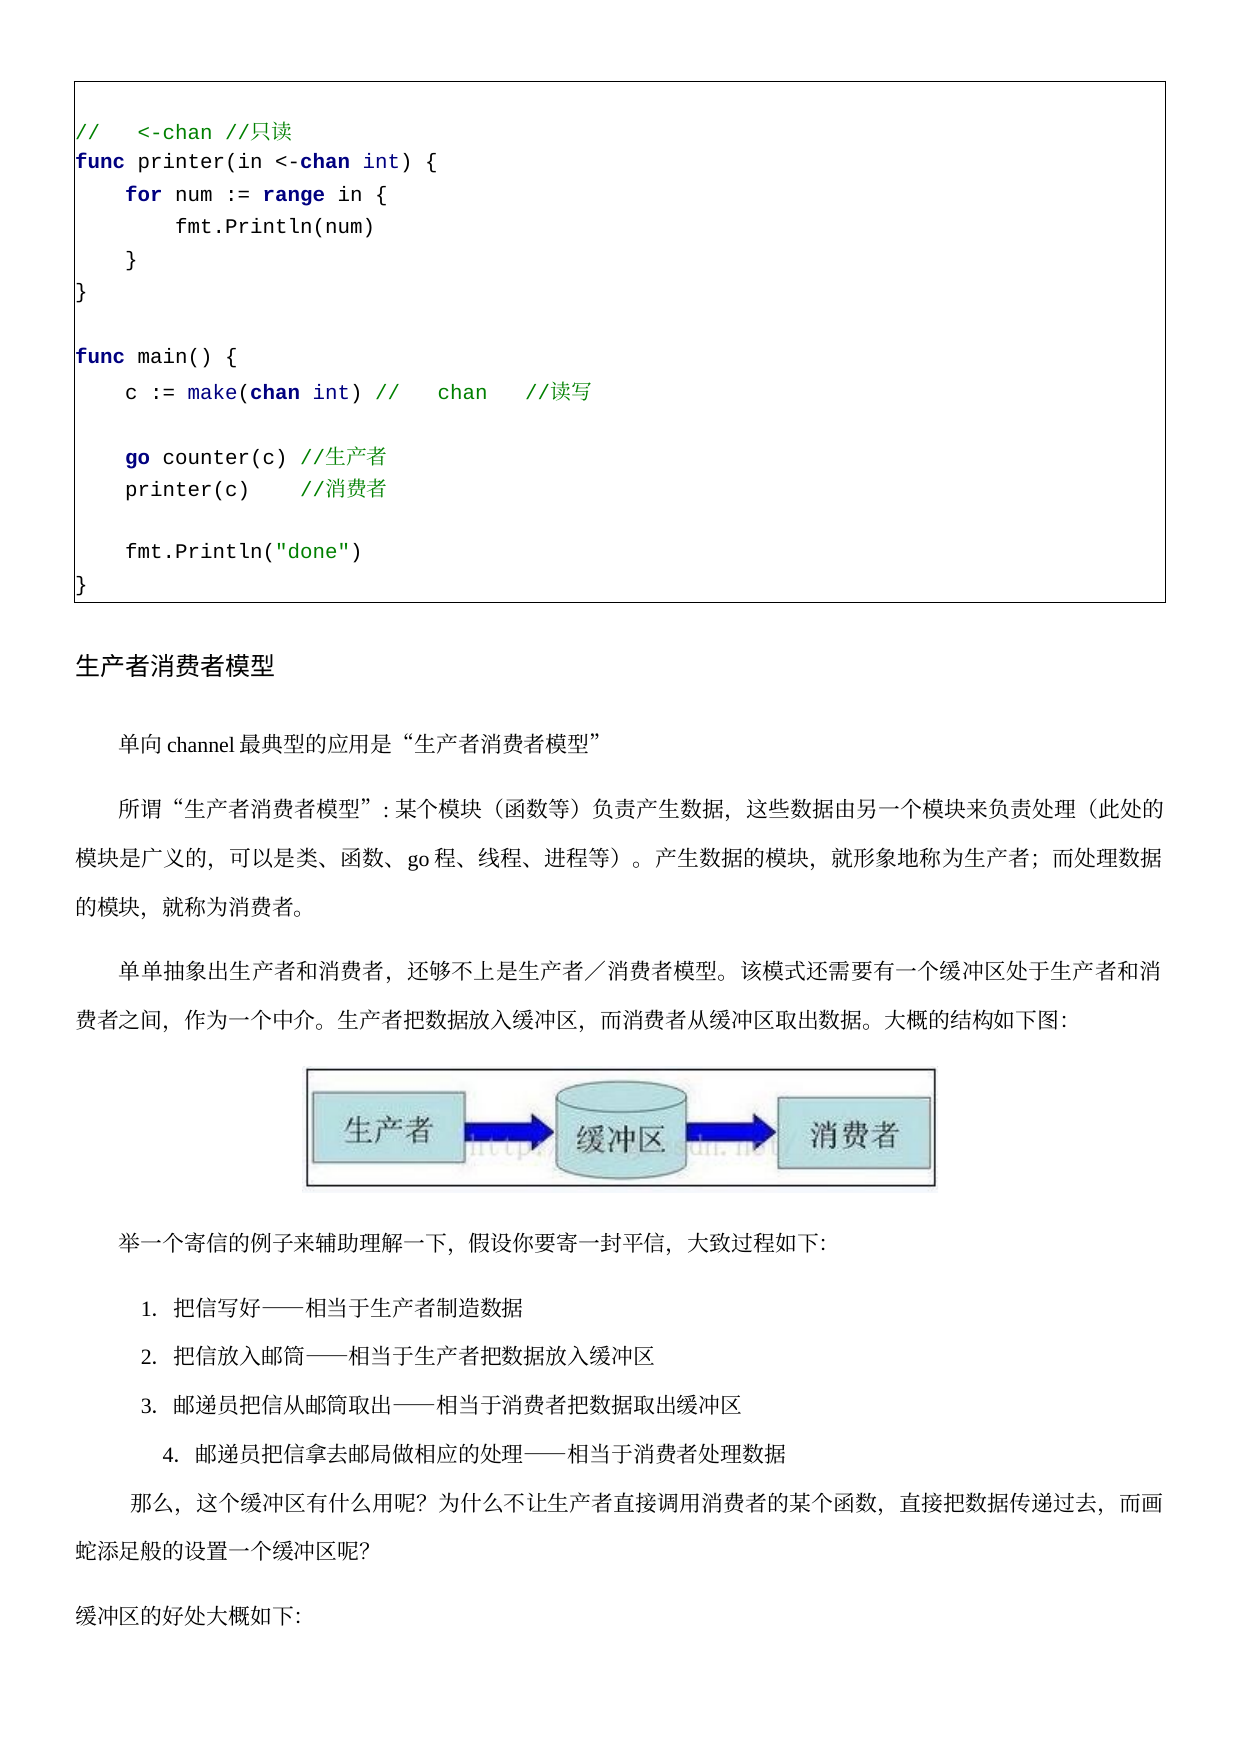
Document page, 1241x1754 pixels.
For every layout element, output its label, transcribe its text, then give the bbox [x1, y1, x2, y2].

text 1．把信写好——相当于生产者制造数据 [75, 1290, 1165, 1323]
text for num := range in { [75, 179, 1165, 212]
text 单单抽象出生产者和消费者，还够不上是生产者／消费者模型。该模式还需要有一个缓冲区处于生产者和消费者之间，作为一个中介。生产者把数据放入缓冲区，而消费者从缓冲区取出数据。大概的结构如下图： [75, 954, 1165, 1035]
text 所谓“生产者消费者模型”: 某个模块（函数等）负责产生数据，这些数据由另一个模块来负责处理（此处的模块是广义的，可以是类、函数、go程、线程、进程等）。产生数据的模块，就形象地称为生产者；而处理数据的模块，就称为消费者。 [75, 792, 1165, 922]
text // <-chan //只读 [75, 114, 1165, 147]
text c := make(chan int) // chan //读写 [75, 374, 1165, 407]
text func main() { [75, 342, 1165, 374]
text 那么，这个缓冲区有什么用呢？为什么不让生产者直接调用消费者的某个函数，直接把数据传递过去，而画蛇添足般的设置一个缓冲区呢？ [75, 1485, 1165, 1566]
text fmt.Println("done") [75, 537, 1165, 568]
text 单向channel最典型的应用是“生产者消费者模型” [75, 727, 1165, 760]
text 3．邮递员把信从邮筒取出——相当于消费者把数据取出缓冲区 [75, 1388, 1165, 1420]
text 2．把信放入邮筒——相当于生产者把数据放入缓冲区 [75, 1339, 1165, 1371]
text fmt.Println(num) [75, 212, 1165, 244]
text go counter(c) //生产者 [75, 439, 1165, 472]
text 缓冲区的好处大概如下： [75, 1598, 1165, 1631]
text 举一个寄信的例子来辅助理解一下，假设你要寄一封平信，大致过程如下： [75, 1226, 1165, 1258]
text } [75, 244, 1165, 277]
text 生产者消费者模型 [75, 632, 1165, 697]
picture [302, 1066, 939, 1193]
text } [75, 277, 1165, 309]
text 4．邮递员把信拿去邮局做相应的处理——相当于消费者处理数据 [119, 1436, 1165, 1469]
text } [75, 568, 1165, 602]
text printer(c) //消费者 [75, 472, 1165, 504]
text func printer(in <-chan int) { [75, 147, 1165, 179]
